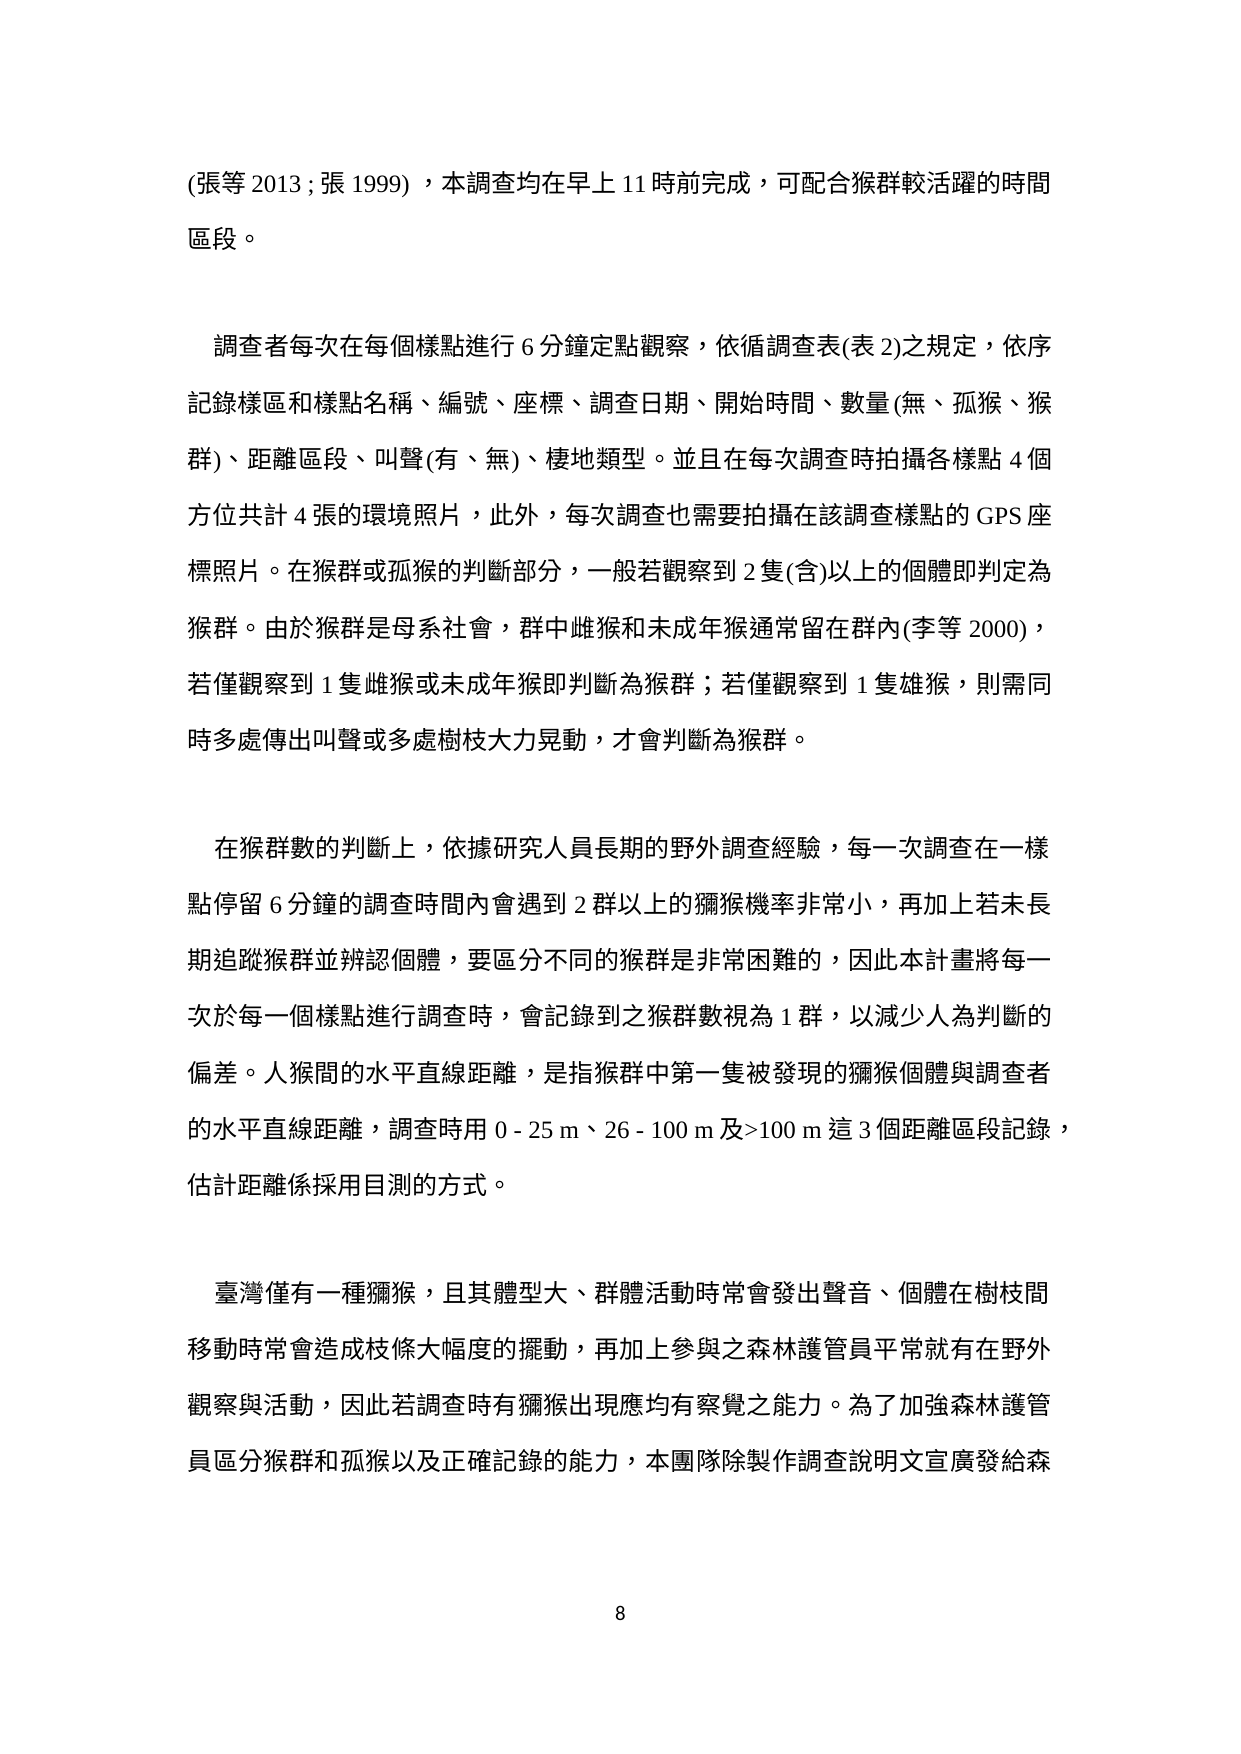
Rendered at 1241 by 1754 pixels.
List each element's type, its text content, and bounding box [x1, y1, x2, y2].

text 在猴群數的判斷上，依據研究人員長期的野外調查經驗，每一次調查在一樣點停留6分鐘的調查時間內會遇到2群以上的獼猴機率非常小，再加上若未長期追蹤猴群並辨認個體，要區分不同的猴群是非常困難的，因此本計畫將每一次於每一個樣點進行調查時，會記錄到之猴群數視為1群，以減少人為判斷的偏差。人猴間的水平直線距離，是指猴群中第一隻被發現的獼猴個體與調查者的水平直線距離，調查時用0 - 25 m、26 - 100 m及>100 m 這3個距離區段記錄，估計距離係採用目測的方式。 [187, 827, 1053, 1202]
text 調查者每次在每個樣點進行6分鐘定點觀察，依循調查表(表2)之規定，依序記錄樣區和樣點名稱、編號、座標、調查日期、開始時間、數量(無、孤猴、猴群)、距離區段、叫聲(有、無)、棲地類型。並且在每次調查時拍攝各樣點4個方位共計4張的環境照片，此外，每次調查也需要拍攝在該調查樣點的GPS座標照片。在猴群或孤猴的判斷部分，一般若觀察到2隻(含)以上的個體即判定為猴群。由於猴群是母系社會，群中雌猴和未成年猴通常留在群內(李等 2000)，若僅觀察到1隻雌猴或未成年猴即判斷為猴群；若僅觀察到1隻雄猴，則需同時多處傳出叫聲或多處樹枝大力晃動，才會判斷為猴群。 [187, 326, 1053, 757]
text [187, 162, 1053, 256]
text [187, 1272, 1053, 1479]
